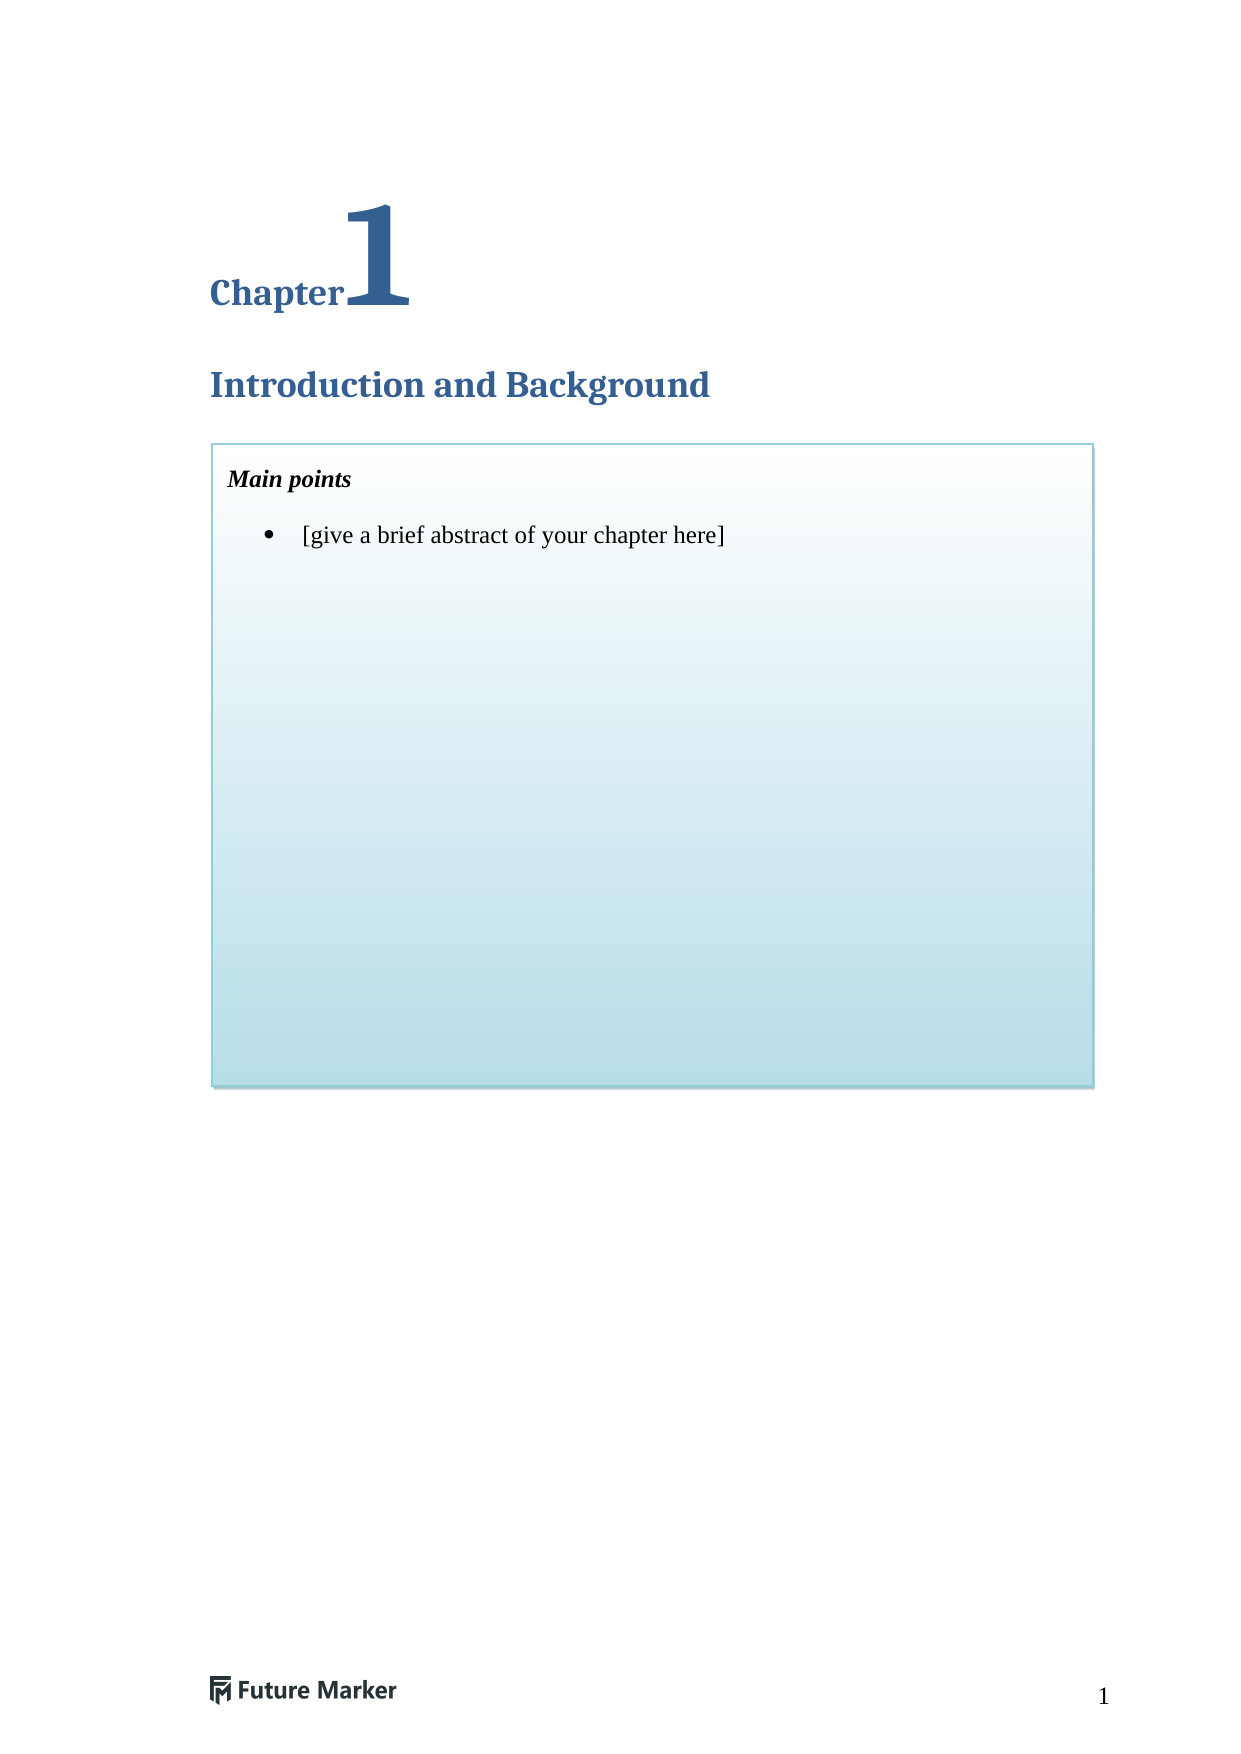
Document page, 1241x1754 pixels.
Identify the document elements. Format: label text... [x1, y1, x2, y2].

picture [210, 1676, 397, 1705]
subtitle Chapter1 Introduction and Background [210, 170, 1120, 407]
